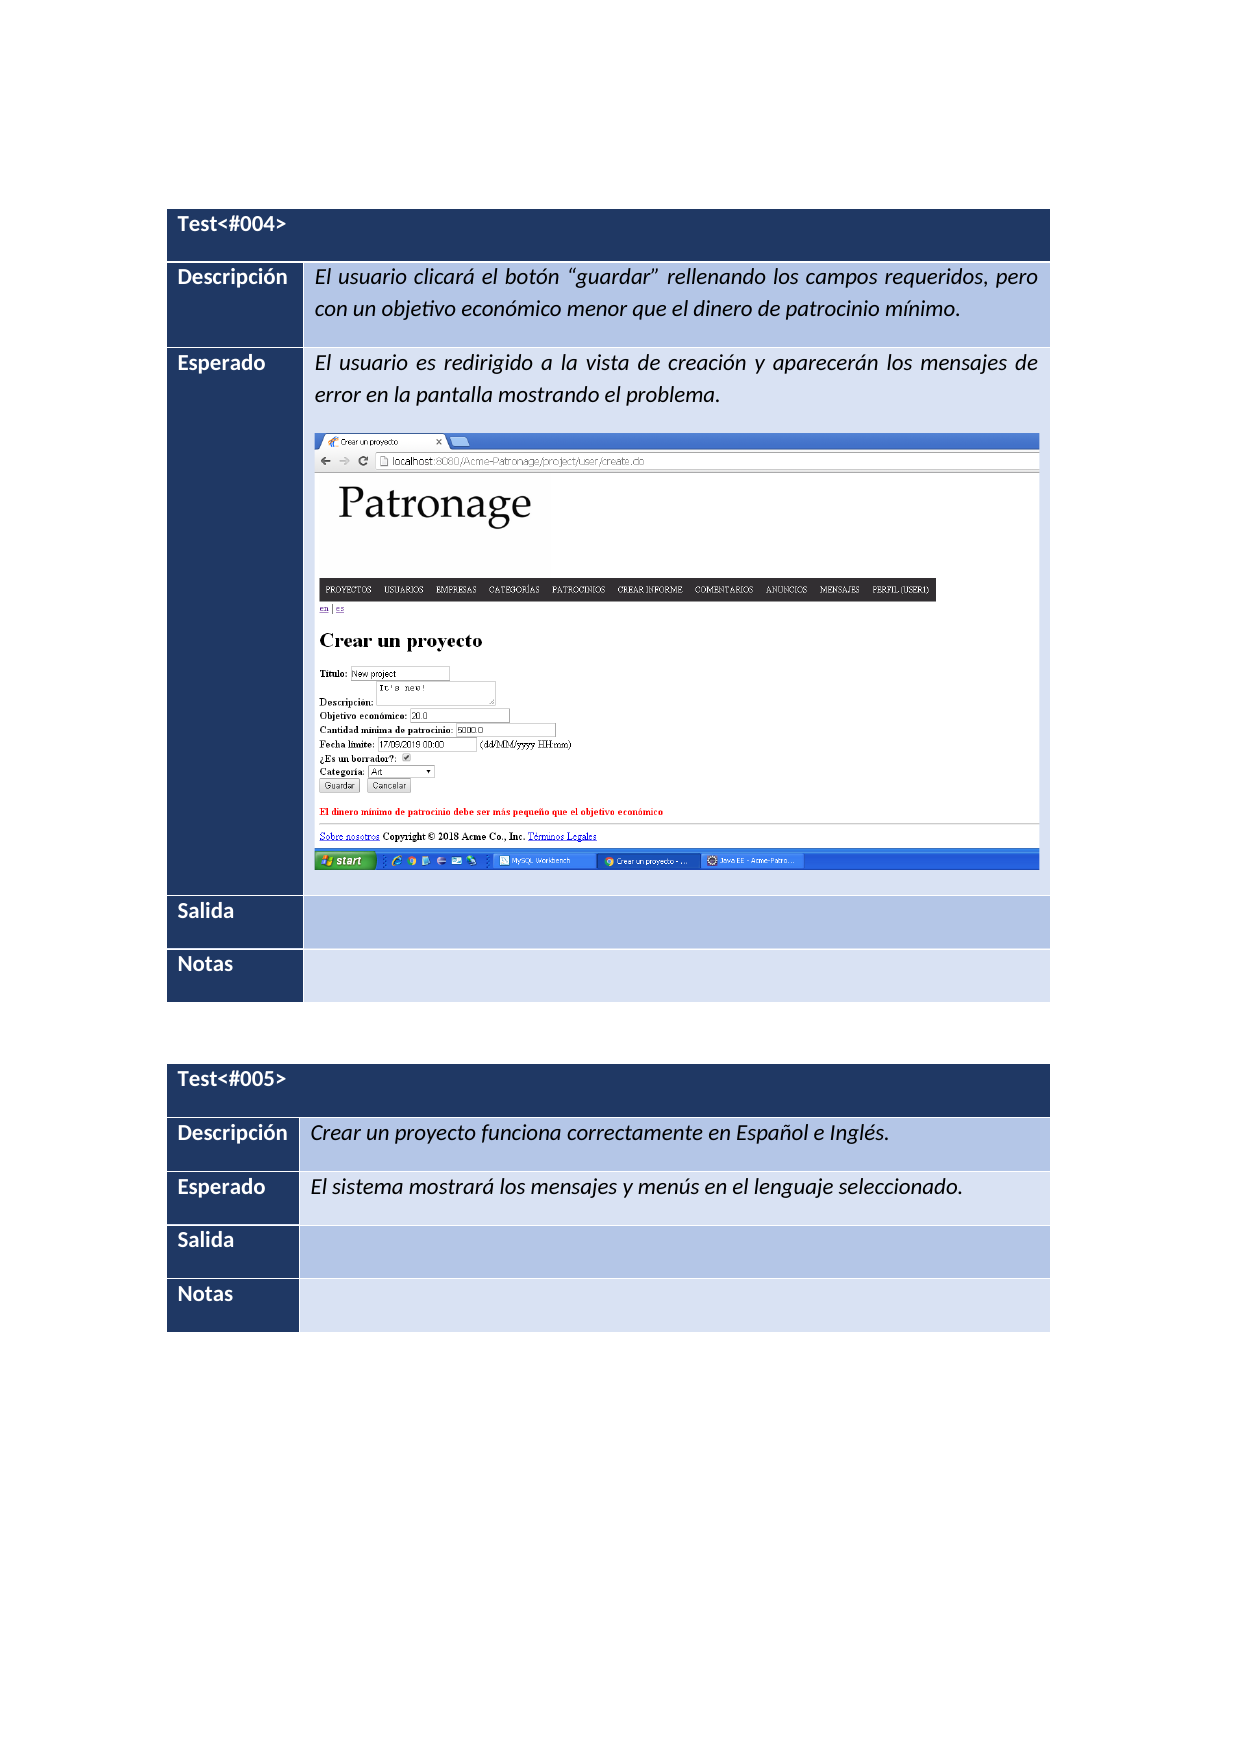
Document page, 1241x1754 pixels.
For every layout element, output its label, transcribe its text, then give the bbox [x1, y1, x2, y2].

table_cell El sistema mostrará los mensajes y menús en el lenguaje seleccionado. [300, 1172, 1050, 1224]
table_cell Descripción [167, 263, 303, 347]
table_cell [304, 950, 1050, 1002]
table_cell Crear un proyecto funciona correctamente en Español e Inglés. [300, 1118, 1050, 1171]
table_cell Notas [167, 950, 303, 1002]
table_cell El usuario clicará el botón “guardar” rellenando los campos requeridos, pero con un objetivo económico menor que el dinero de patrocinio mínimo. [304, 263, 1050, 347]
picture [314, 433, 1040, 870]
table_header Test<#005> [167, 1064, 1050, 1117]
table_cell El usuario es redirigido a la vista de creación y aparecerán los mensajes de error en la pantalla mostrando el problema. [304, 348, 1050, 895]
table_cell Esperado [167, 348, 303, 895]
table_cell Salida [167, 1226, 299, 1278]
table_cell Salida [167, 896, 303, 948]
table_cell Notas [167, 1279, 299, 1332]
table_cell [300, 1279, 1050, 1332]
table_header Test<#004> [167, 209, 1050, 261]
table_cell [300, 1226, 1050, 1278]
table_cell [304, 896, 1050, 948]
table_cell Descripción [167, 1118, 299, 1171]
table_cell Esperado [167, 1172, 299, 1224]
